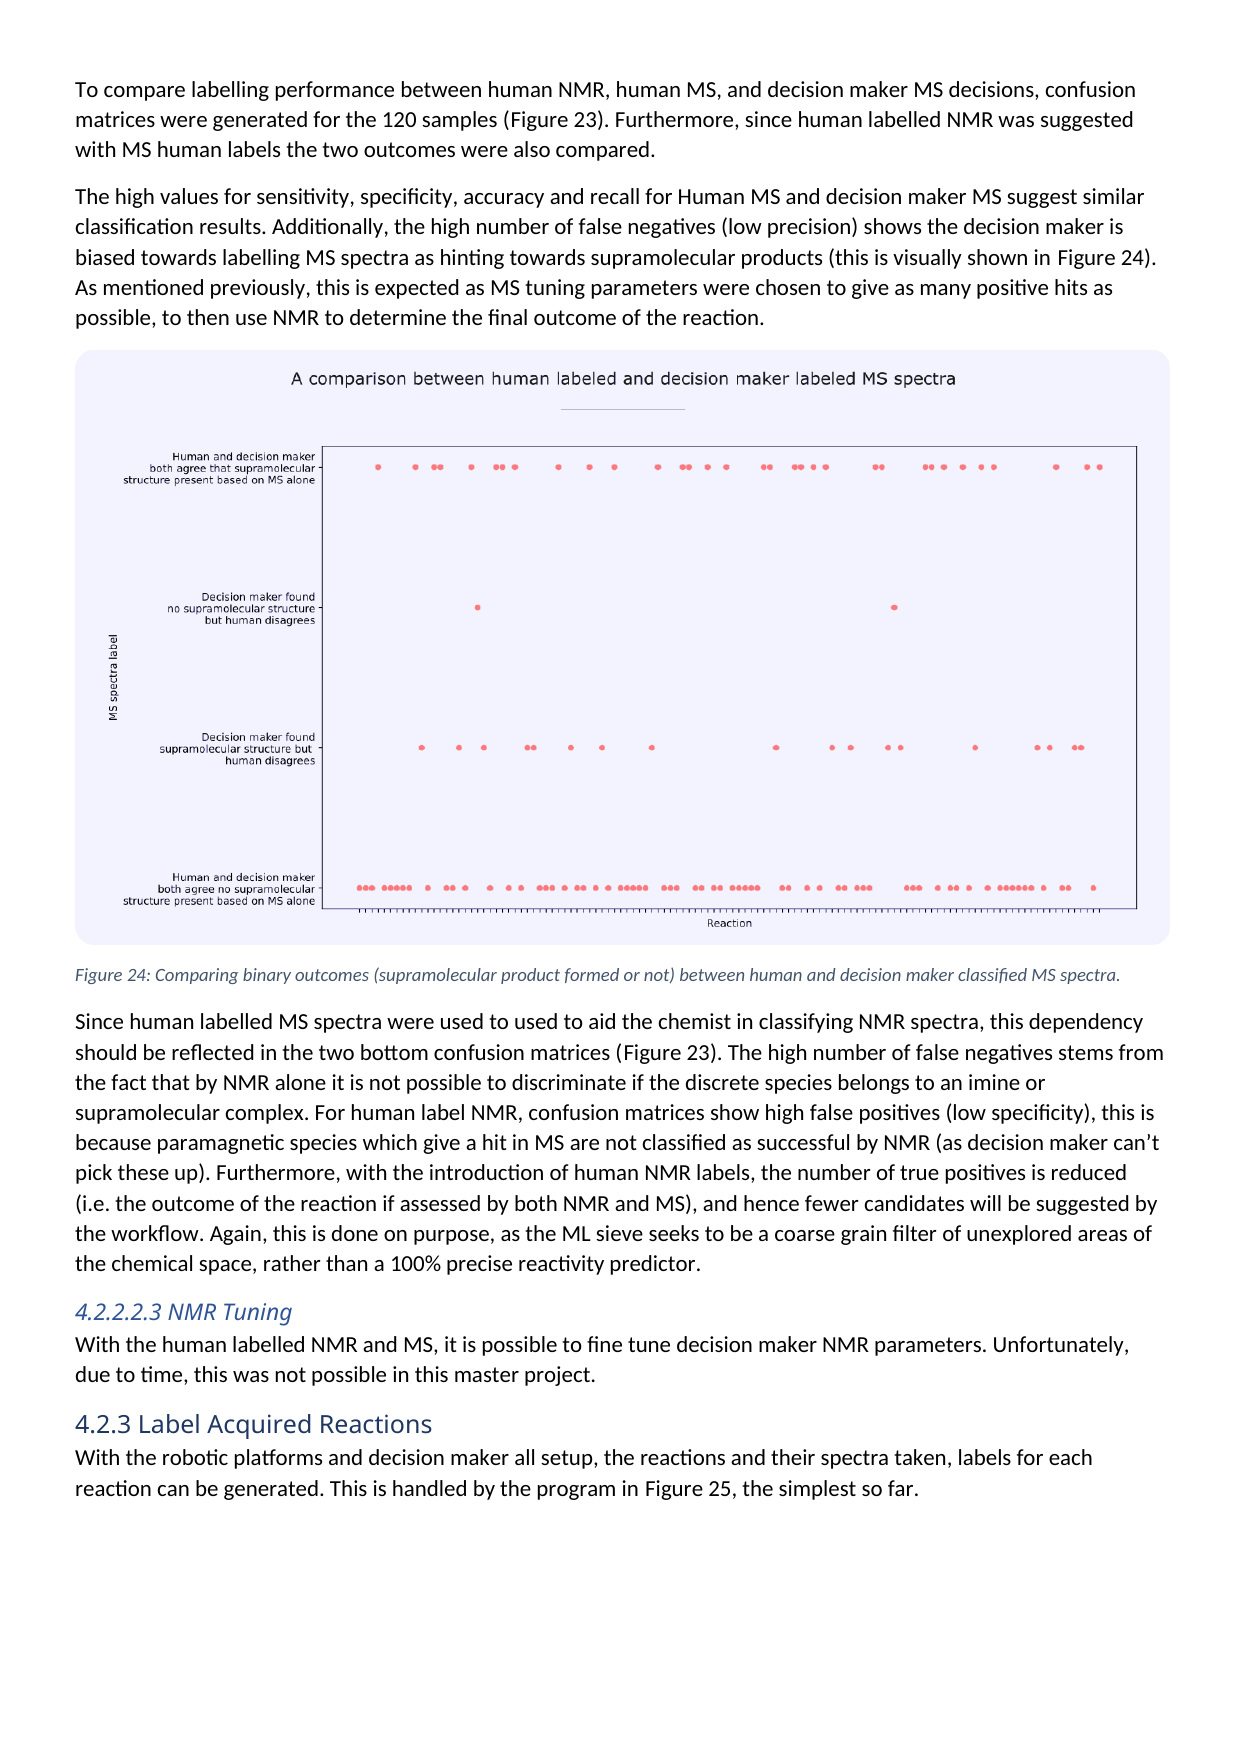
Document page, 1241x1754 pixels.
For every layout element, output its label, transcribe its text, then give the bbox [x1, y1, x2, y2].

text To compare labelling performance between human NMR, human MS, and decision maker MS decisions, confusion matrices were generated for the 120 samples (Figure 23). Furthermore, since human labelled NMR was suggested with MS human labels the two outcomes were also compared. [75, 75, 1165, 163]
text Figure 24: Comparing binary outcomes (supramolecular product formed or not) between human and decision maker classified MS spectra. [75, 964, 1165, 987]
text With the robotic platforms and decision maker all setup, the reactions and their spectra taken, labels for each reaction can be generated. This is handled by the program in Figure 25, the simplest so far. [75, 1443, 1165, 1502]
text With the human labelled NMR and MS, it is possible to fine tune decision maker NMR parameters. Unfortunately, due to time, this was not possible in this master project. [75, 1330, 1165, 1388]
subtitle 4.2.3 Label Acquired Reactions [75, 1407, 1165, 1441]
picture [75, 350, 1170, 945]
text The high values for sensitivity, specificity, accuracy and recall for Human MS and decision maker MS suggest similar classification results. Additionally, the high number of false negatives (low precision) shows the decision maker is biased towards labelling MS spectra as hinting towards supramolecular products (this is visually shown in Figure 24). As mentioned previously, this is expected as MS tuning parameters were chosen to give as many positive hits as possible, to then use NMR to determine the final outcome of the reaction. [75, 182, 1165, 331]
text Since human labelled MS spectra were used to used to aid the chemist in classifying NMR spectra, this dependency should be reflected in the two bottom confusion matrices (Figure 23). The high number of false negatives stems from the fact that by NMR alone it is not possible to discriminate if the discrete species belongs to an imine or supramolecular complex. For human label NMR, confusion matrices show high false positives (low specificity), this is because paramagnetic species which give a hit in MS are not classified as successful by NMR (as decision maker can’t pick these up). Furthermore, with the introduction of human NMR labels, the number of true positives is reduced (i.e. the outcome of the reaction if assessed by both NMR and MS), and hence fewer candidates will be suggested by the workflow. Again, this is done on purpose, as the ML sieve seeks to be a coarse grain filter of unexplored areas of the chemical space, rather than a 100% precise reactivity predictor. [75, 1007, 1165, 1277]
subtitle 4.2.2.2.3 NMR Tuning [75, 1296, 1165, 1327]
